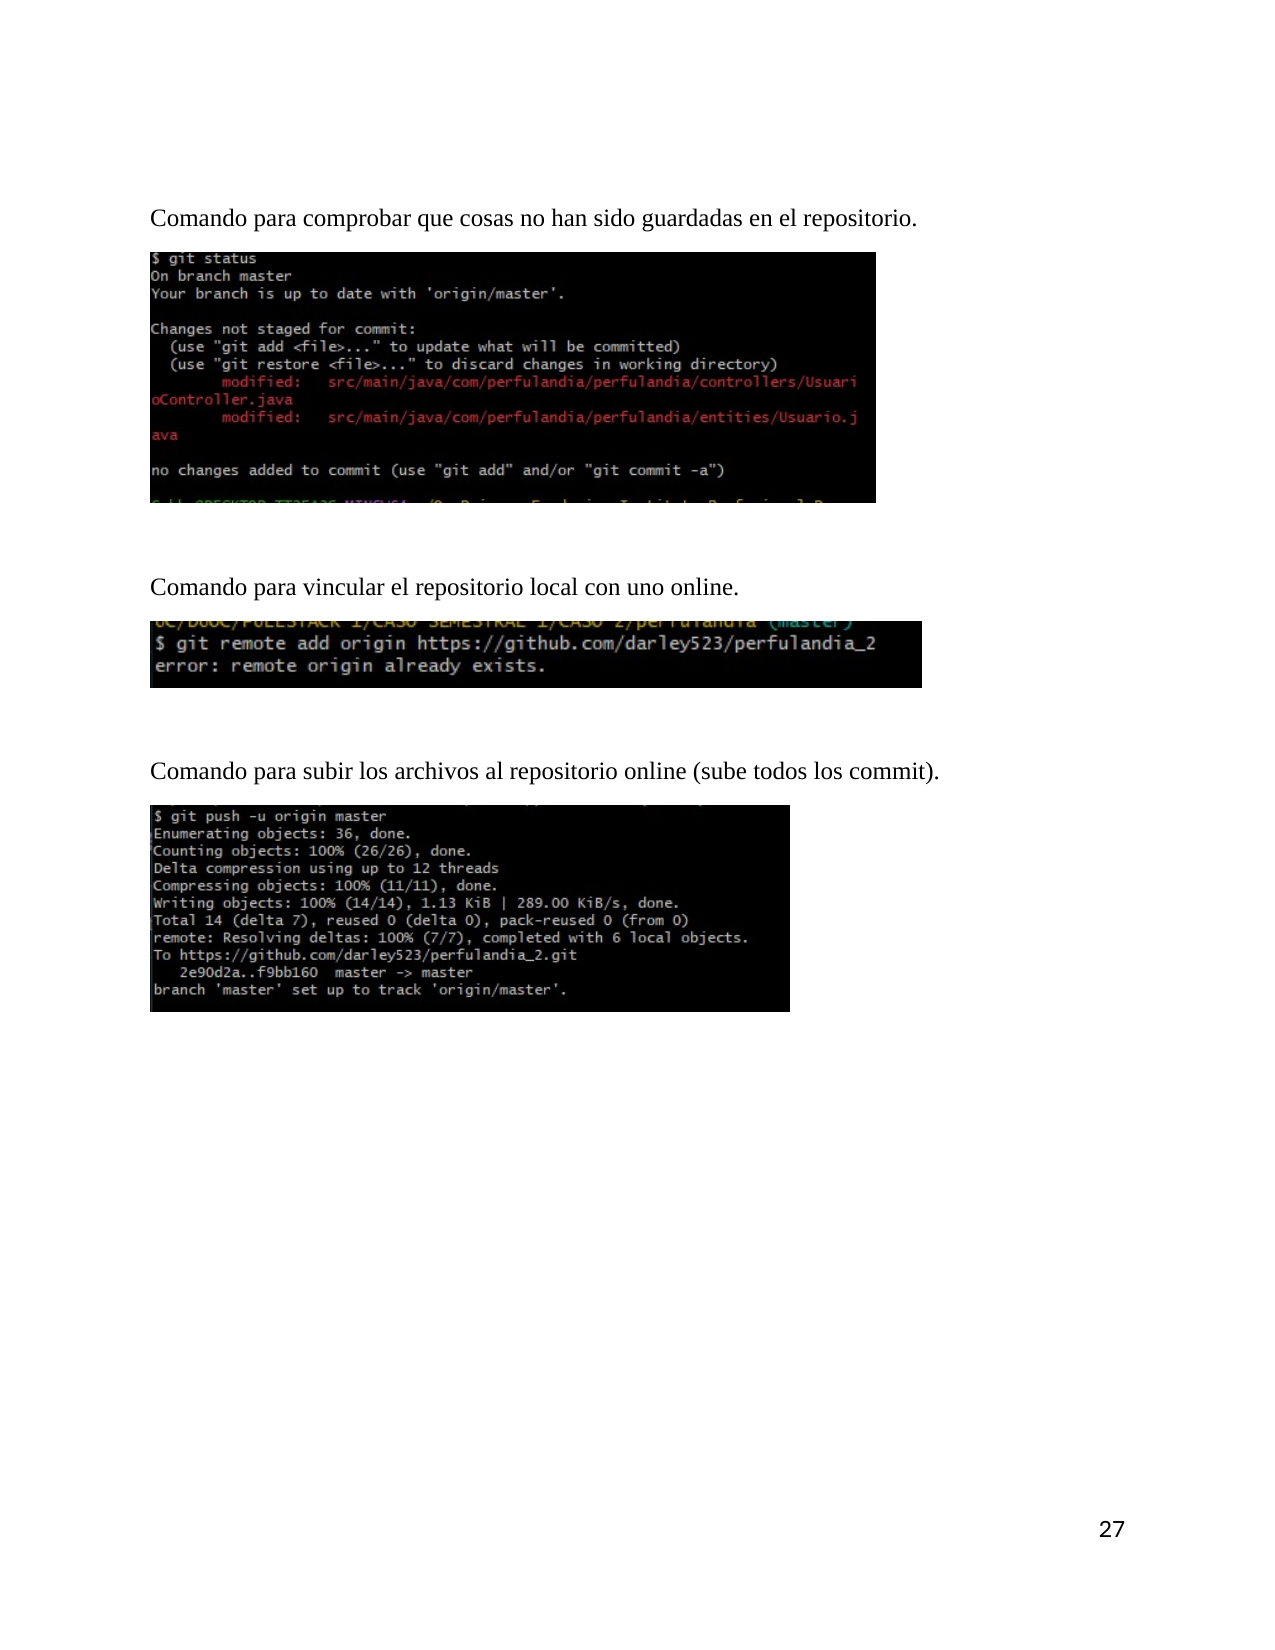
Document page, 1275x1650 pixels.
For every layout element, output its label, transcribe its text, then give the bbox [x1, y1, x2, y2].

text Comando para subir los archivos al repositorio online (sube todos los commit). [150, 756, 1125, 784]
picture [150, 621, 922, 688]
text Comando para vincular el repositorio local con uno online. [150, 572, 1125, 600]
picture [150, 252, 876, 503]
picture [150, 805, 790, 1012]
text Comando para comprobar que cosas no han sido guardadas en el repositorio. [150, 203, 1125, 231]
